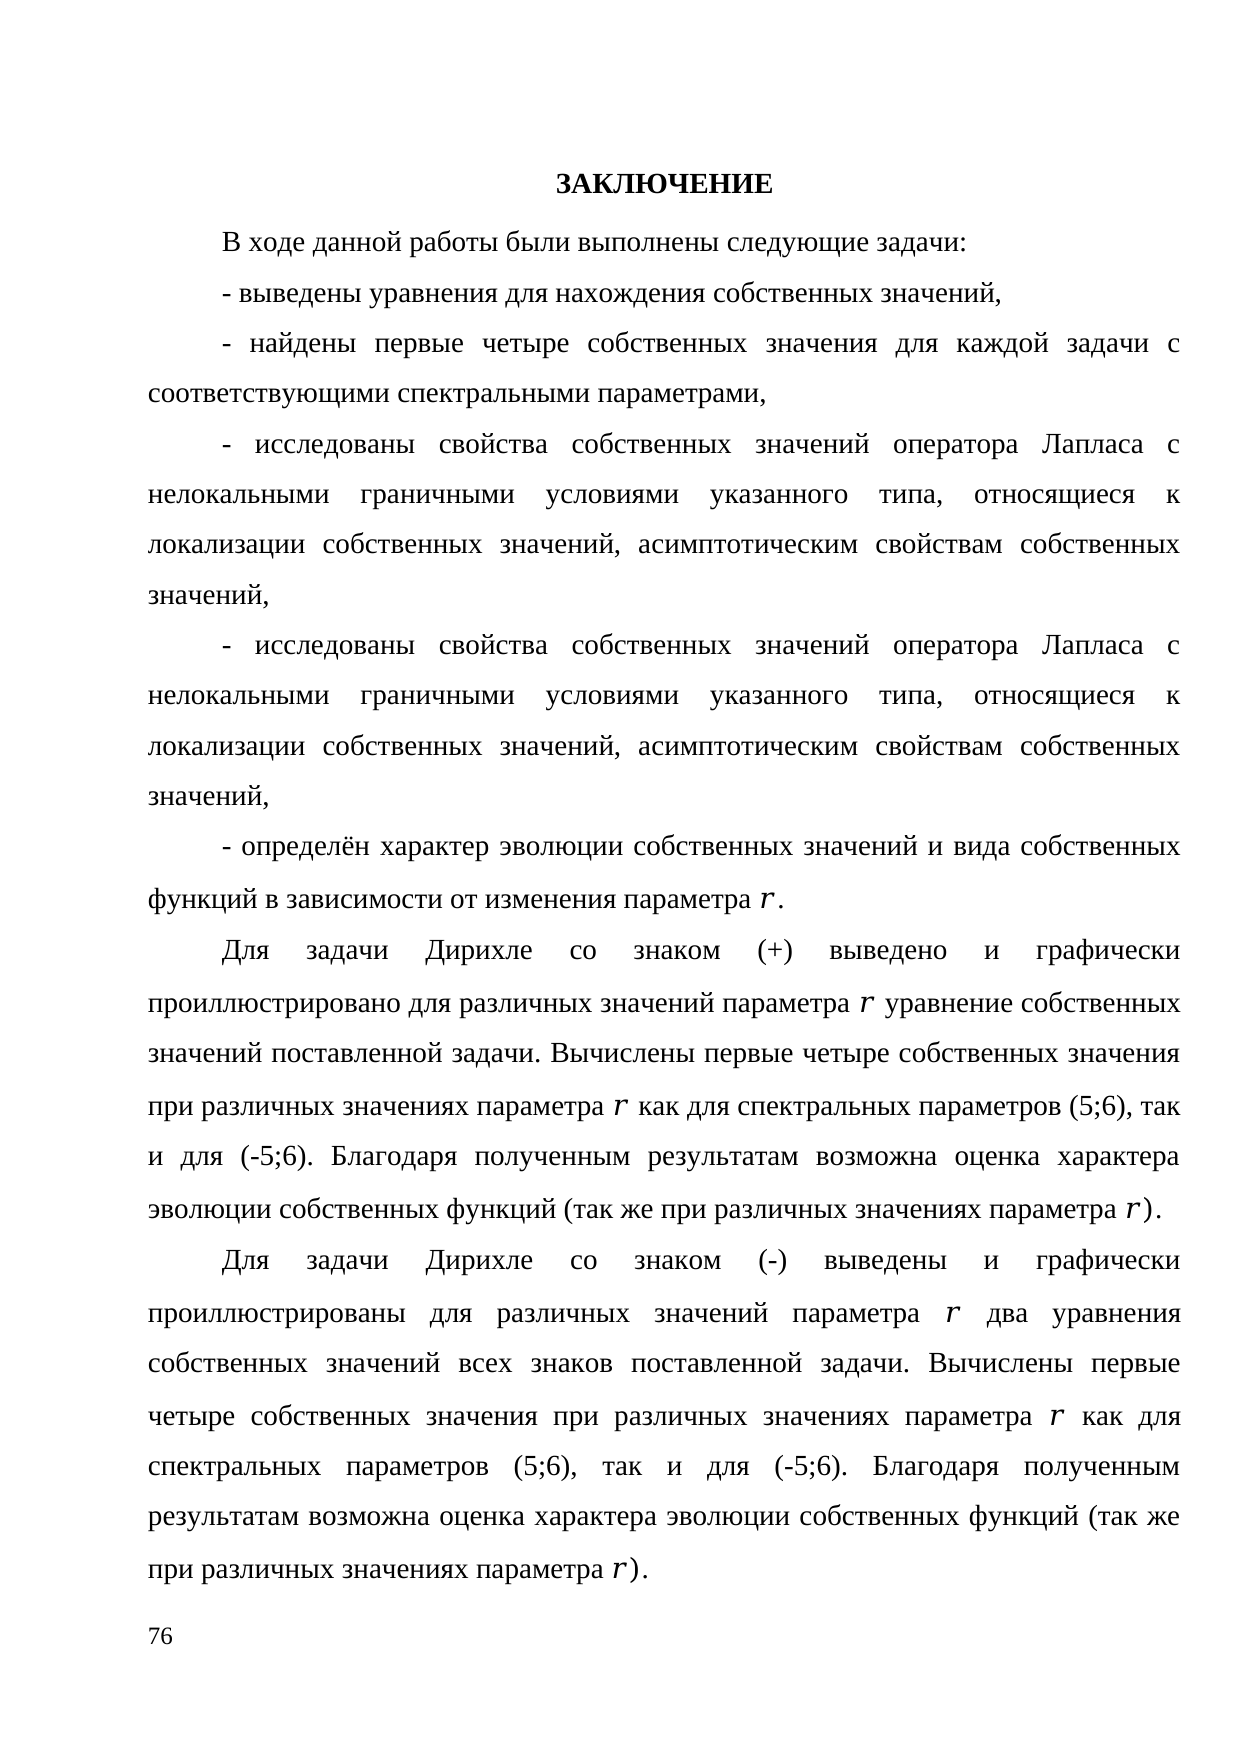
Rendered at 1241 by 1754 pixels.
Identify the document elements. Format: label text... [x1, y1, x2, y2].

text - найдены первые четыре собственных значения для каждой задачи с соответствующими спектральными параметрами, [148, 325, 1181, 409]
text - исследованы свойства собственных значений оператора Лапласа с нелокальными граничными условиями указанного типа, относящиеся к локализации собственных значений, асимптотическим свойствам собственных значений, [148, 627, 1181, 812]
text Для задачи Дирихле со знаком (+) выведено и графически проиллюстрировано для различных значений параметра 𝑟 уравнение собственных значений поставленной задачи. Вычислены первые четыре собственных значения при различных значениях параметра 𝑟 как для спектральных параметров (5;6), так и для (-5;6). Благодаря полученным результатам возможна оценка характера эволюции собственных функций (так же при различных значениях параметра 𝑟). [148, 932, 1181, 1224]
text - исследованы свойства собственных значений оператора Лапласа с нелокальными граничными условиями указанного типа, относящиеся к локализации собственных значений, асимптотическим свойствам собственных значений, [148, 426, 1181, 610]
text Для задачи Дирихле со знаком (-) выведены и графически проиллюстрированы для различных значений параметра 𝑟 два уравнения собственных значений всех знаков поставленной задачи. Вычислены первые четыре собственных значения при различных значениях параметра 𝑟 как для спектральных параметров (5;6), так и для (-5;6). Благодаря полученным результатам возможна оценка характера эволюции собственных функций (так же при различных значениях параметра 𝑟). [148, 1242, 1181, 1585]
text - выведены уравнения для нахождения собственных значений, [148, 275, 1181, 308]
text В ходе данной работы были выполнены следующие задачи: [148, 224, 1181, 258]
subtitle ЗАКЛЮЧЕНИЕ [148, 166, 1181, 199]
text - определён характер эволюции собственных значений и вида собственных функций в зависимости от изменения параметра 𝑟. [148, 828, 1181, 914]
